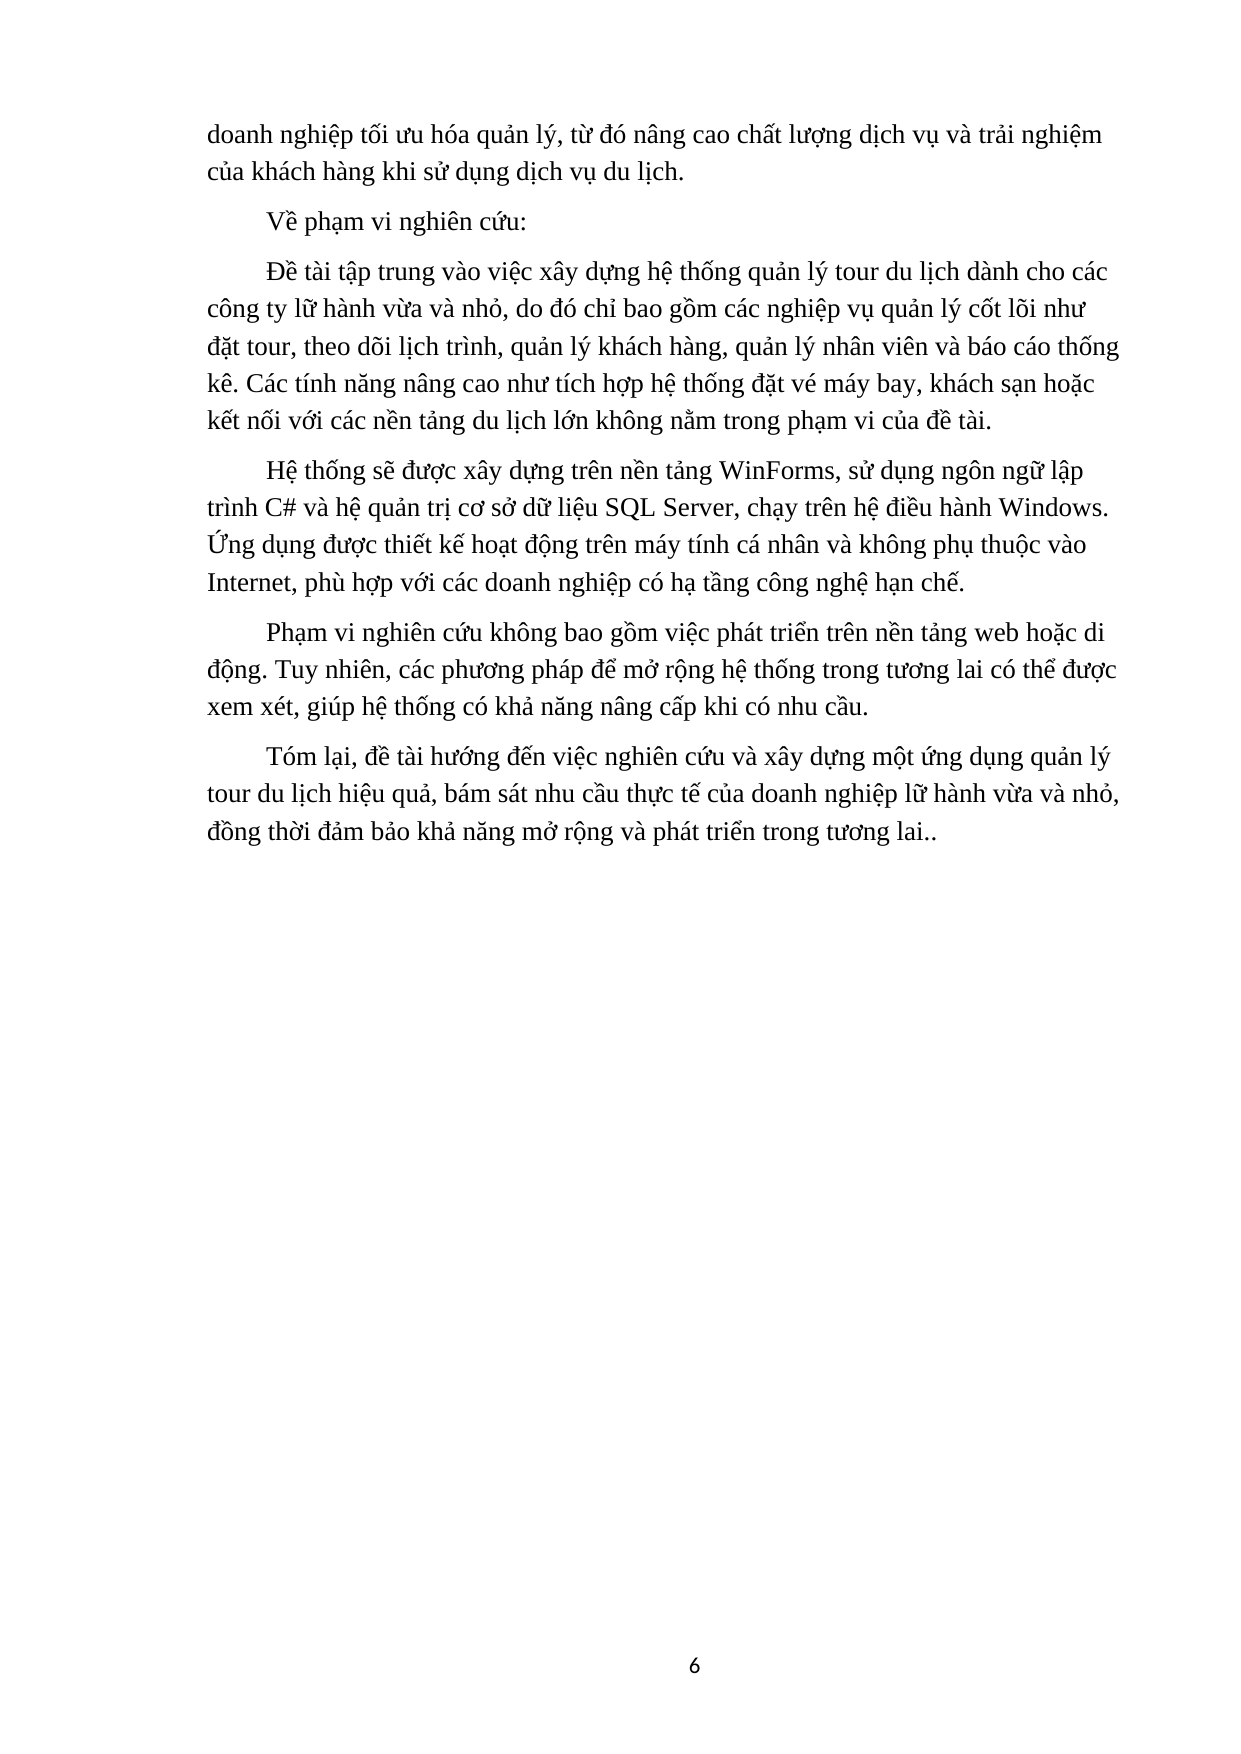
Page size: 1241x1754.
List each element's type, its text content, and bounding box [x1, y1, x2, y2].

text Hệ thống sẽ được xây dựng trên nền tảng WinForms, sử dụng ngôn ngữ lập trình C# và hệ quản trị cơ sở dữ liệu SQL Server, chạy trên hệ điều hành Windows. Ứng dụng được thiết kế hoạt động trên máy tính cá nhân và không phụ thuộc vào Internet, phù hợp với các doanh nghiệp có hạ tầng công nghệ hạn chế. [207, 454, 1122, 597]
text Đề tài tập trung vào việc xây dựng hệ thống quản lý tour du lịch dành cho các công ty lữ hành vừa và nhỏ, do đó chỉ bao gồm các nghiệp vụ quản lý cốt lõi như đặt tour, theo dõi lịch trình, quản lý khách hàng, quản lý nhân viên và báo cáo thống kê. Các tính năng nâng cao như tích hợp hệ thống đặt vé máy bay, khách sạn hoặc kết nối với các nền tảng du lịch lớn không nằm trong phạm vi của đề tài. [207, 255, 1122, 435]
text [207, 118, 1122, 187]
text Tóm lại, đề tài hướng đến việc nghiên cứu và xây dựng một ứng dụng quản lý tour du lịch hiệu quả, bám sát nhu cầu thực tế của doanh nghiệp lữ hành vừa và nhỏ, đồng thời đảm bảo khả năng mở rộng và phát triển trong tương lai.. [207, 740, 1122, 846]
text Phạm vi nghiên cứu không bao gồm việc phát triển trên nền tảng web hoặc di động. Tuy nhiên, các phương pháp để mở rộng hệ thống trong tương lai có thể được xem xét, giúp hệ thống có khả năng nâng cấp khi có nhu cầu. [207, 616, 1122, 721]
text Về phạm vi nghiên cứu: [207, 205, 1122, 236]
